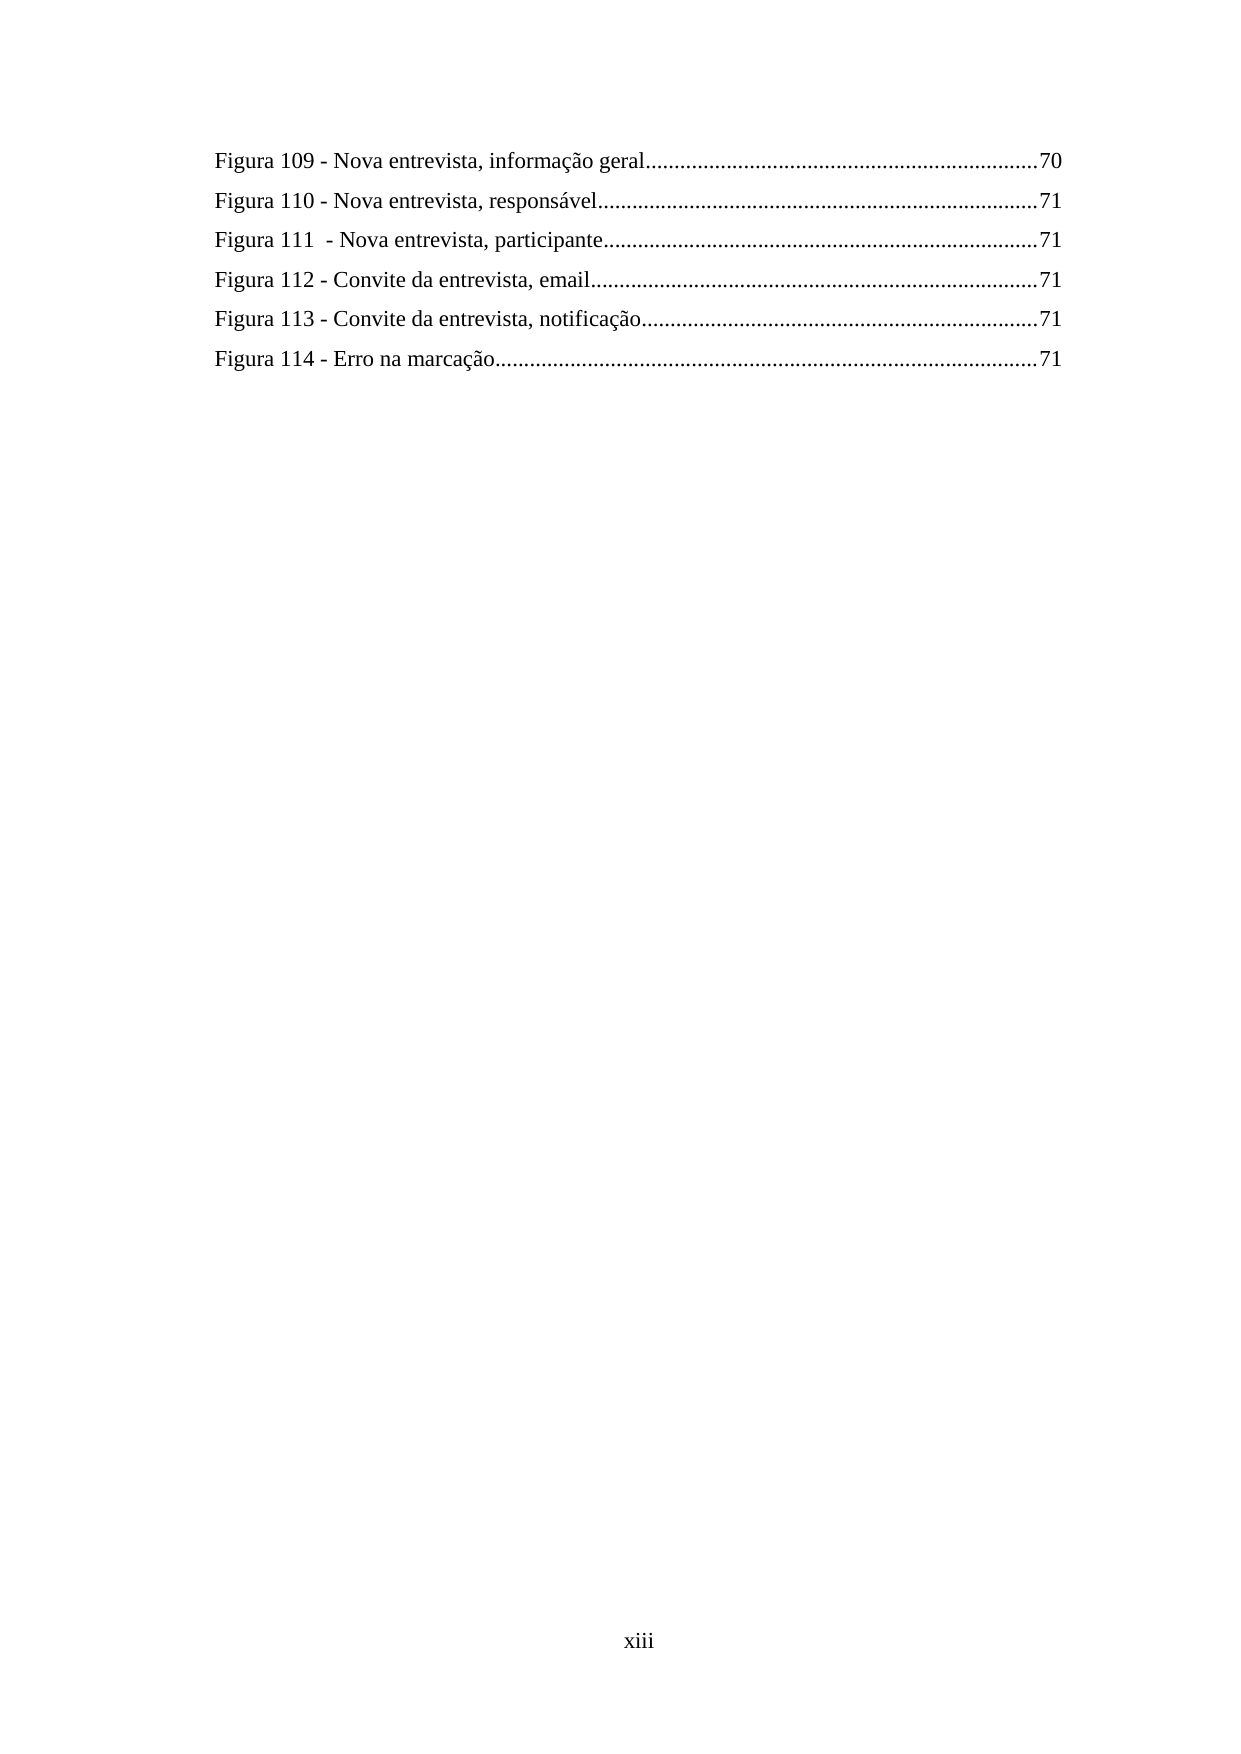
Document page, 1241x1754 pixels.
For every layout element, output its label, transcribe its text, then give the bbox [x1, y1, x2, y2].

text Figura 109 - Nova entrevista, informação geral 70 [177, 148, 1063, 174]
text Figura 112 - Convite da entrevista, email 71 [177, 266, 1063, 292]
text Figura 110 - Nova entrevista, responsável 71 [177, 187, 1063, 213]
text Figura 114 - Erro na marcação 71 [177, 345, 1063, 371]
text Figura 111 - Nova entrevista, participante 71 [177, 227, 1063, 253]
text Figura 113 - Convite da entrevista, notificação 71 [177, 306, 1063, 332]
